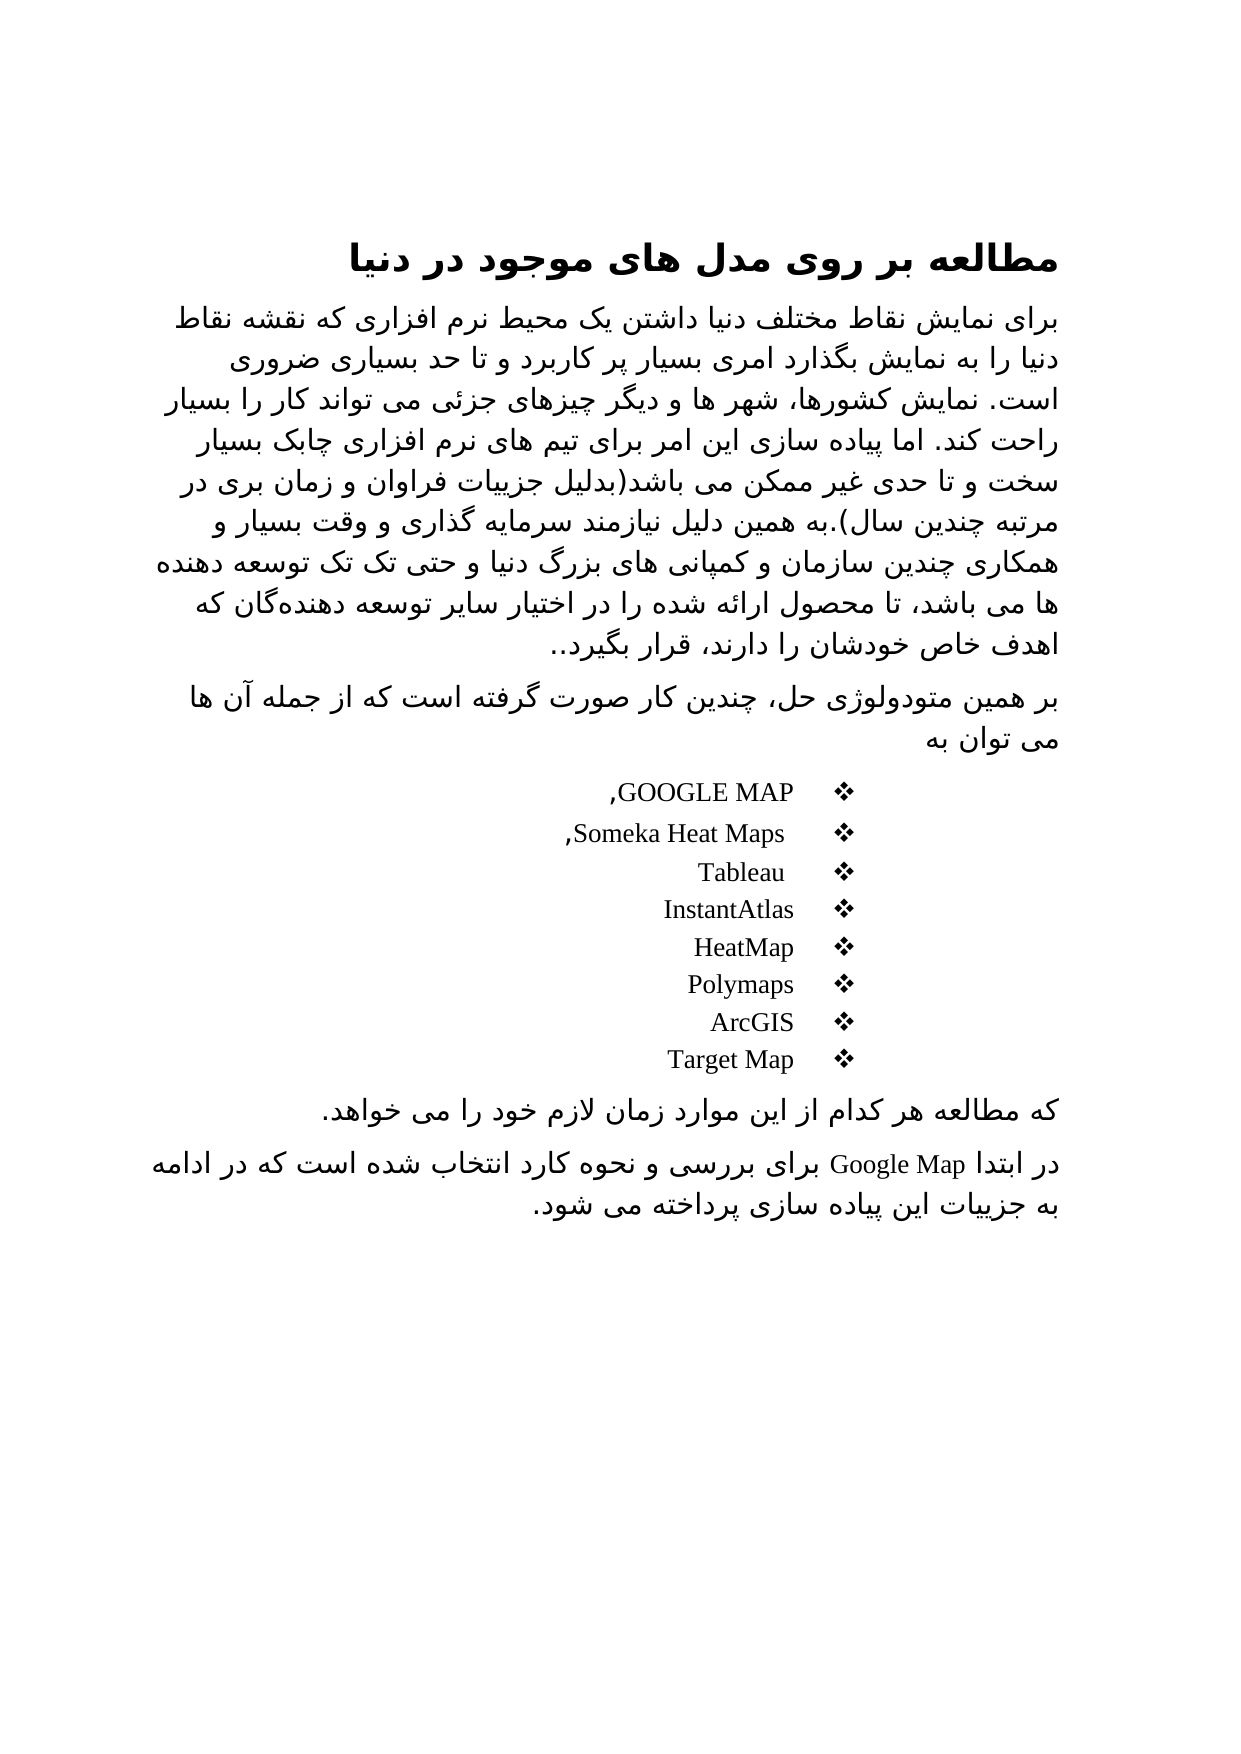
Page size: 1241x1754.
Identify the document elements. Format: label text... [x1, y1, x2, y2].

list GOOGLE MAP, [150, 774, 832, 808]
list Tableau [150, 856, 832, 887]
list InstantAtlas [150, 894, 832, 925]
text برای نمایش نقاط مختلف دنیا داشتن یک محیط نرم افزاری که نقشه نقاط دنیا را به نمایش بگذارد امری بسیار پر کاربرد و تا حد بسیاری ضروری است. نمایش کشورها، شهر ها و دیگر چیزهای جزئی می تواند کار را بسیار راحت کند. اما پیاده سازی این امر برای تیم های نرم افزاری چابک بسیار سخت و تا حدی غیر ممکن می باشد(بدلیل جزییات فراوان و زمان بری در مرتبه چندین سال).به همین دلیل نیازمند سرمایه گذاری و وقت بسیار و همکاری چندین سازمان و کمپانی های بزرگ دنیا و حتی تک تک توسعه دهنده ها می باشد، تا محصول ارائه شده را در اختیار سایر توسعه دهنده‌گان که اهدف خاص خودشان را دارند، قرار بگیرد.. [150, 301, 1060, 661]
text در ابتدا Google Map برای بررسی و نحوه کارد انتخاب شده است که در ادامه به جزییات این پیاده سازی پرداخته می شود. [150, 1147, 1060, 1222]
list HeatMap [150, 931, 832, 962]
list Someka Heat Maps, [150, 815, 832, 849]
list Target Map [150, 1044, 832, 1075]
list Polymaps [150, 969, 832, 1000]
list ArcGIS [150, 1006, 832, 1037]
text که مطالعه هر کدام از این موارد زمان لازم خود را می خواهد. [150, 1094, 1060, 1128]
text بر همین متودولوژی حل، چندین کار صورت گرفته است که از جمله آن ها می توان به [150, 680, 1060, 755]
text مطالعه بر روی مدل های موجود در دنیا [150, 236, 1060, 280]
